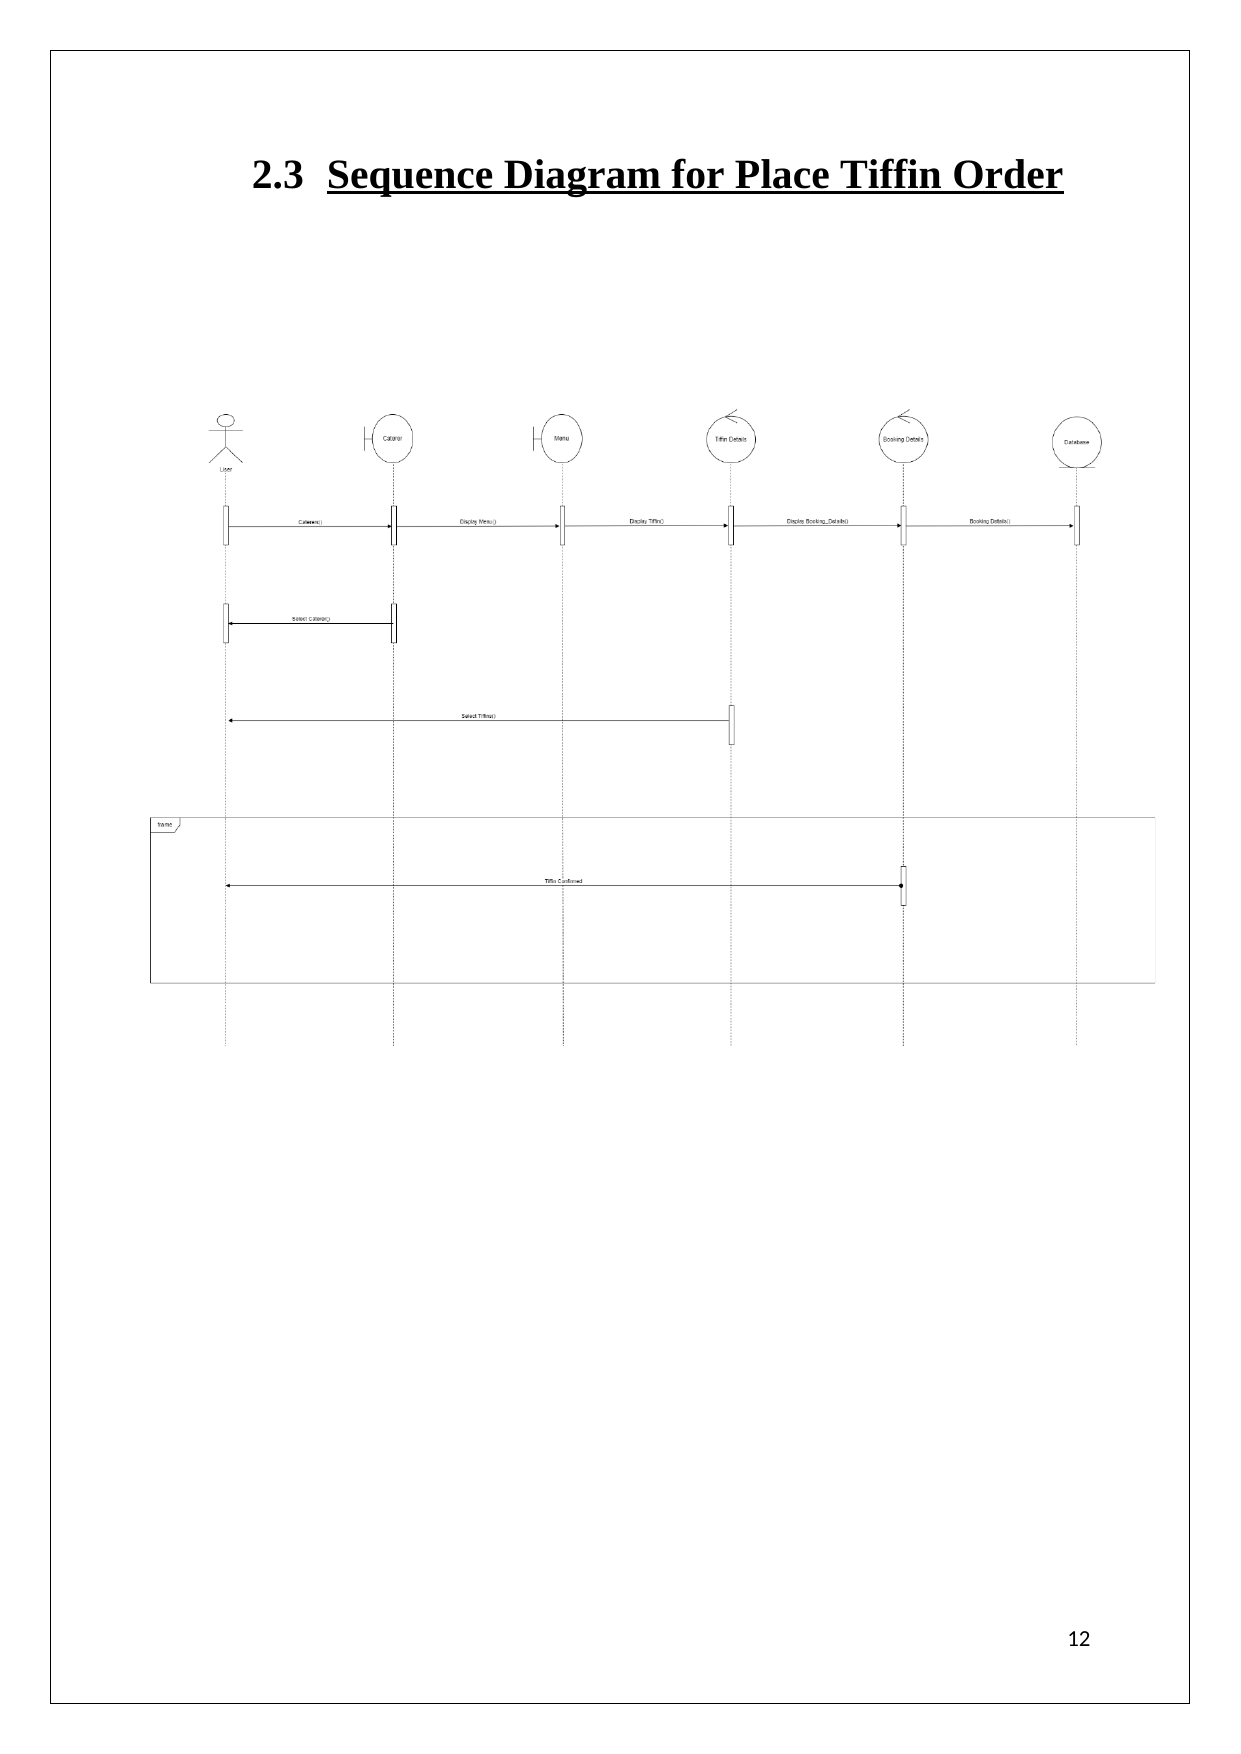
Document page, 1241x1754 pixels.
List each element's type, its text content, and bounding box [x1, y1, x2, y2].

picture [150, 409, 1155, 1046]
list Sequence Diagram for Place Tiffin Order [225, 150, 1090, 198]
